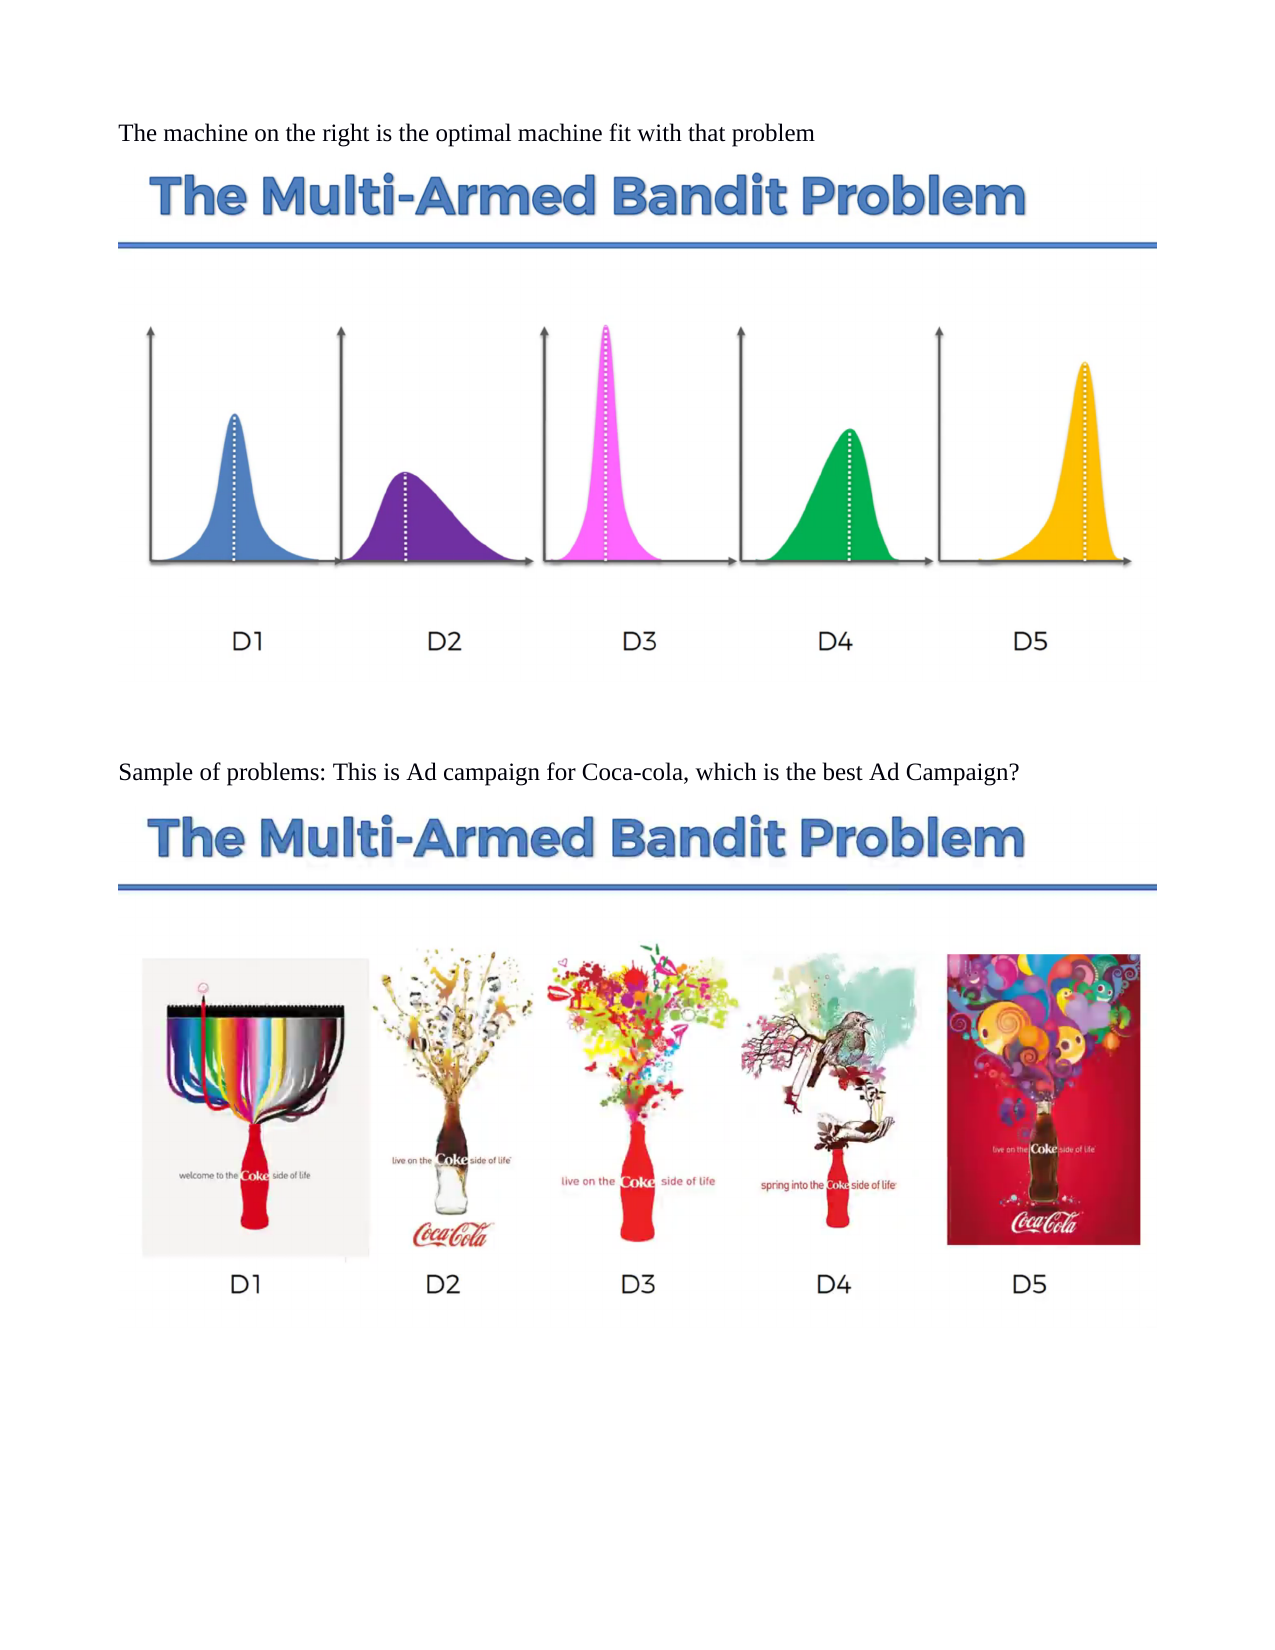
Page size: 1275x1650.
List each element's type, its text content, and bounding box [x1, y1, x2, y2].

picture [118, 167, 1157, 682]
text The machine on the right is the optimal machine fit with that problem [118, 118, 1157, 147]
text Sample of problems: This is Ad campaign for Coca-cola, which is the best Ad Campaign? [118, 757, 1157, 786]
picture [118, 806, 1157, 1328]
